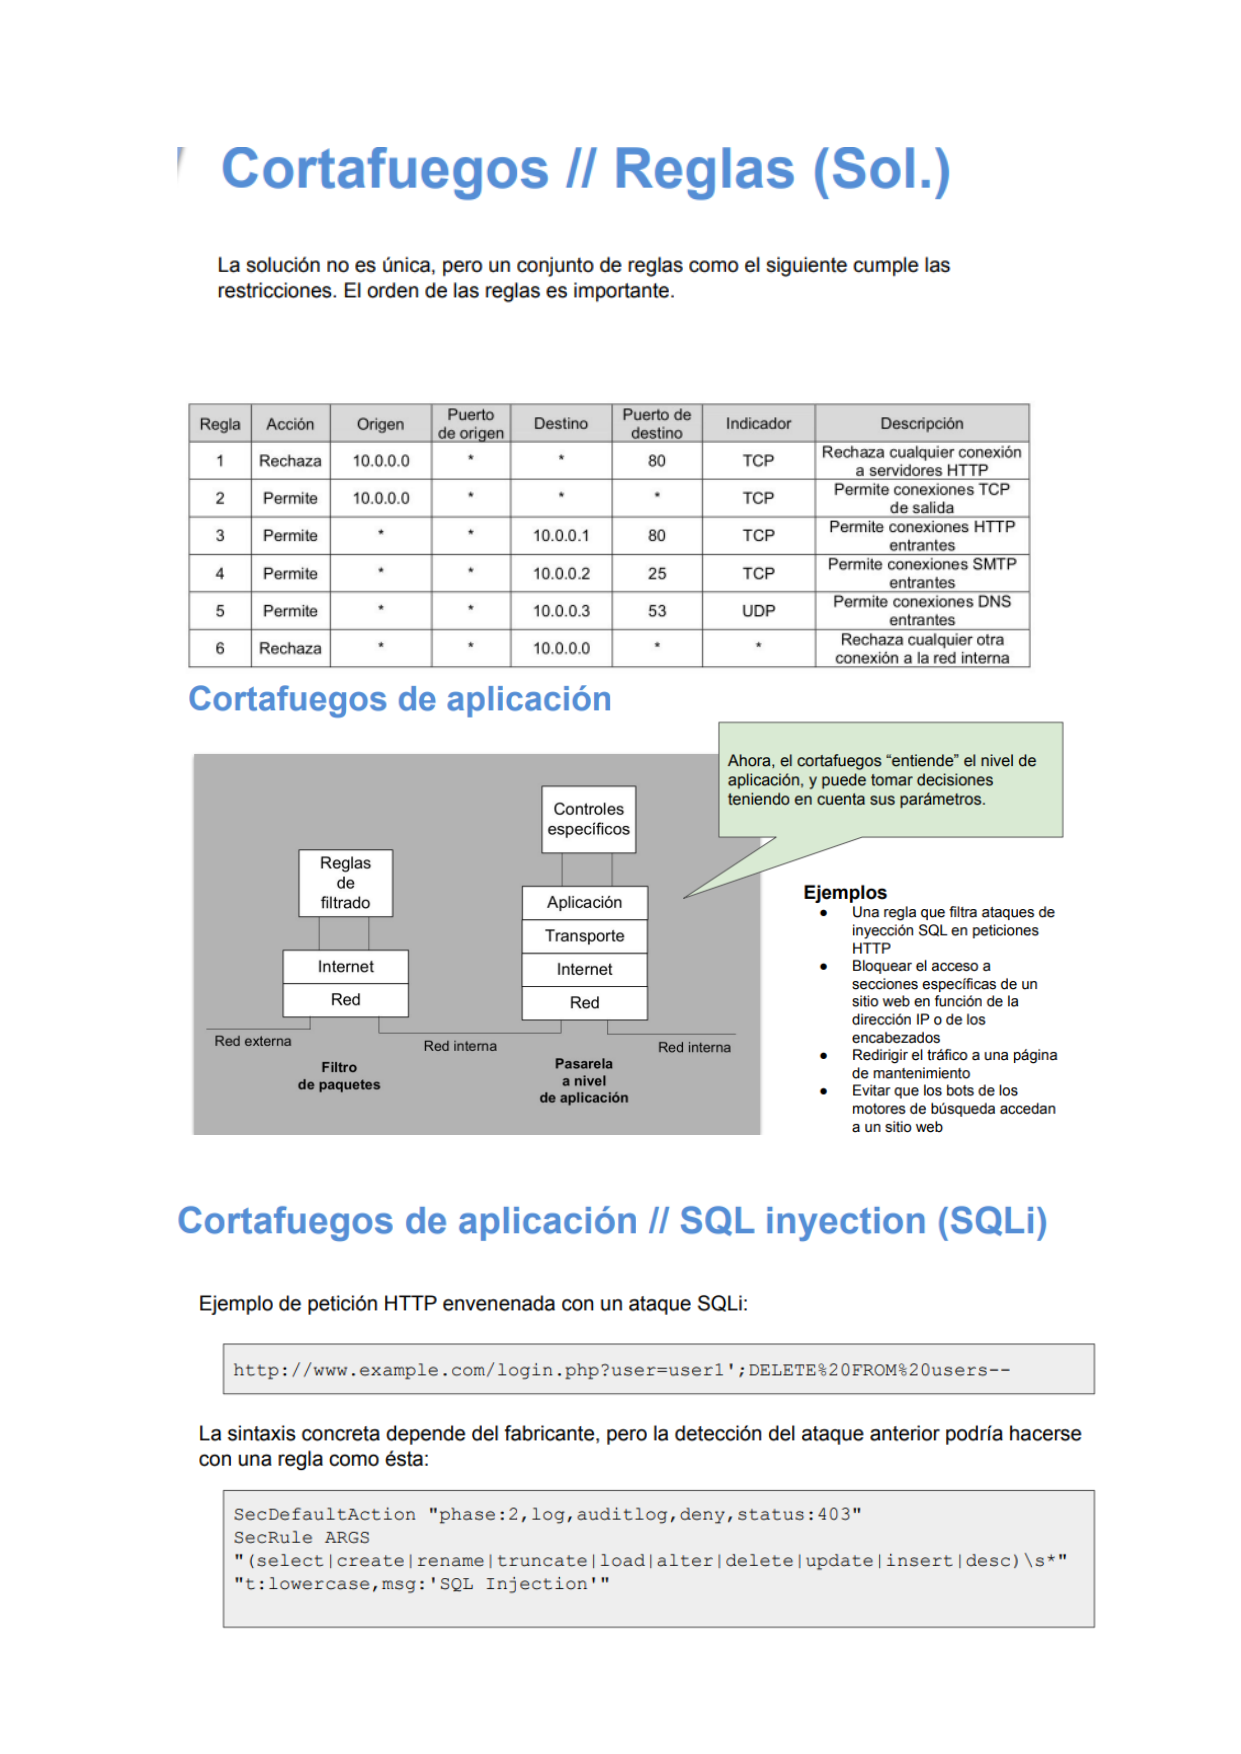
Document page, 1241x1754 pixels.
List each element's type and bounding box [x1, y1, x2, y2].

picture [177, 147, 1063, 679]
picture [177, 680, 1096, 1135]
picture [175, 1197, 1109, 1642]
